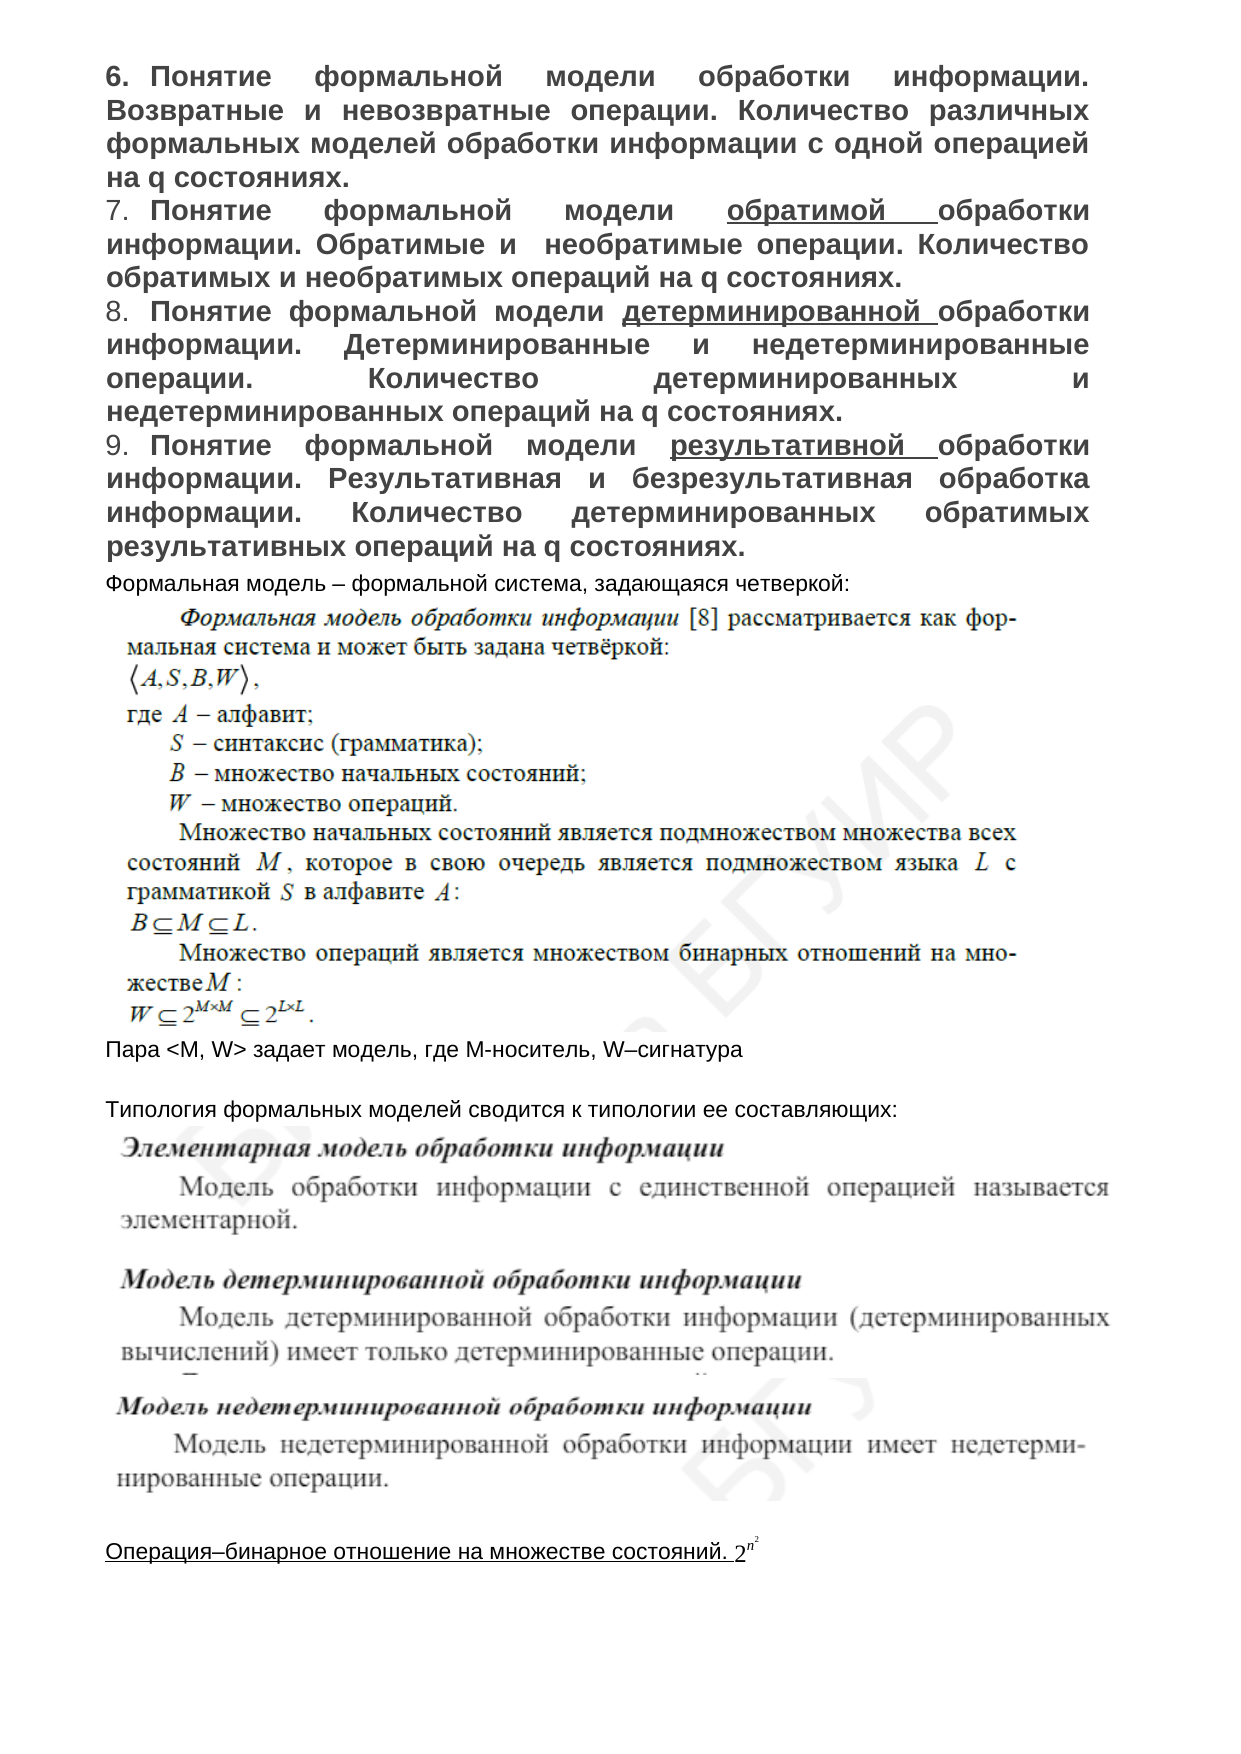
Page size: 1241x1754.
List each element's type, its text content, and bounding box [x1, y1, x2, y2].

subtitle Понятие формальной модели результативной обработки информации. Результативная и безрезультативная обработка информации. Количество детерминированных обратимых результативных операций на q состояниях. [105, 428, 1090, 562]
text Операция–бинарное отношение на множестве состояний. [105, 1535, 1090, 1568]
picture [105, 1378, 1111, 1501]
subtitle Понятие формальной модели обработки информации. Возвратные и невозвратные операции. Количество различных формальных моделей обработки информации с одной операцией на q состояниях. [105, 59, 1090, 193]
text Типология формальных моделей сводится к типологии ее составляющих: [105, 1096, 1090, 1122]
subtitle Понятие формальной модели детерминированной обработки информации. Детерминированные и недетерминированные операции. Количество детерминированных и недетерминированных операций на q состояниях. [105, 294, 1090, 428]
picture [105, 1126, 1124, 1375]
text Пара <M, W> задает модель, где M-носитель, W–сигнатура [105, 1036, 1090, 1062]
text Формальная модель – формальной система, задающаяся четверкой: [105, 570, 1090, 597]
subtitle Понятие формальной модели обратимой обработки информации. Обратимые и необратимые операции. Количество обратимых и необратимых операций на q состояниях. [105, 193, 1090, 294]
picture [105, 600, 1046, 1032]
